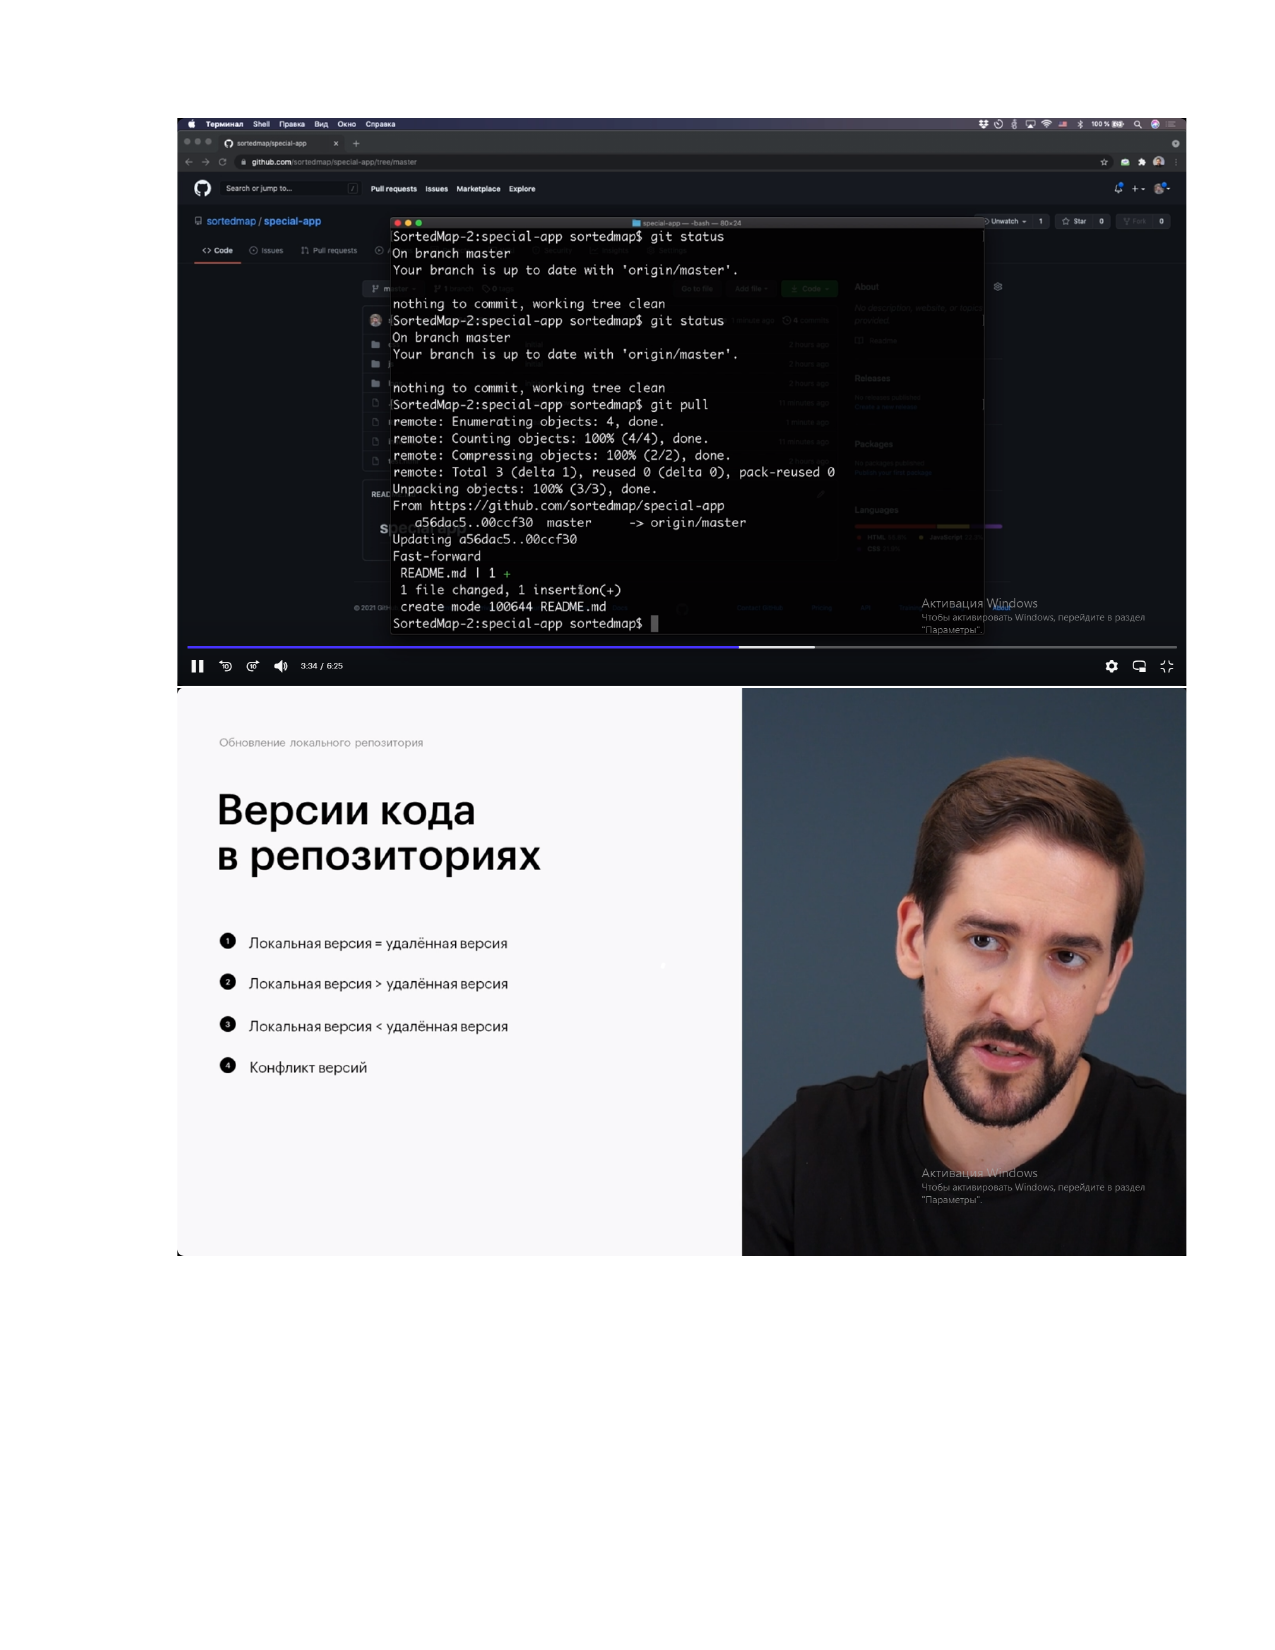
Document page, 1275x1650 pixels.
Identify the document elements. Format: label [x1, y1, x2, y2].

picture [177, 688, 1187, 1256]
picture [177, 118, 1187, 686]
